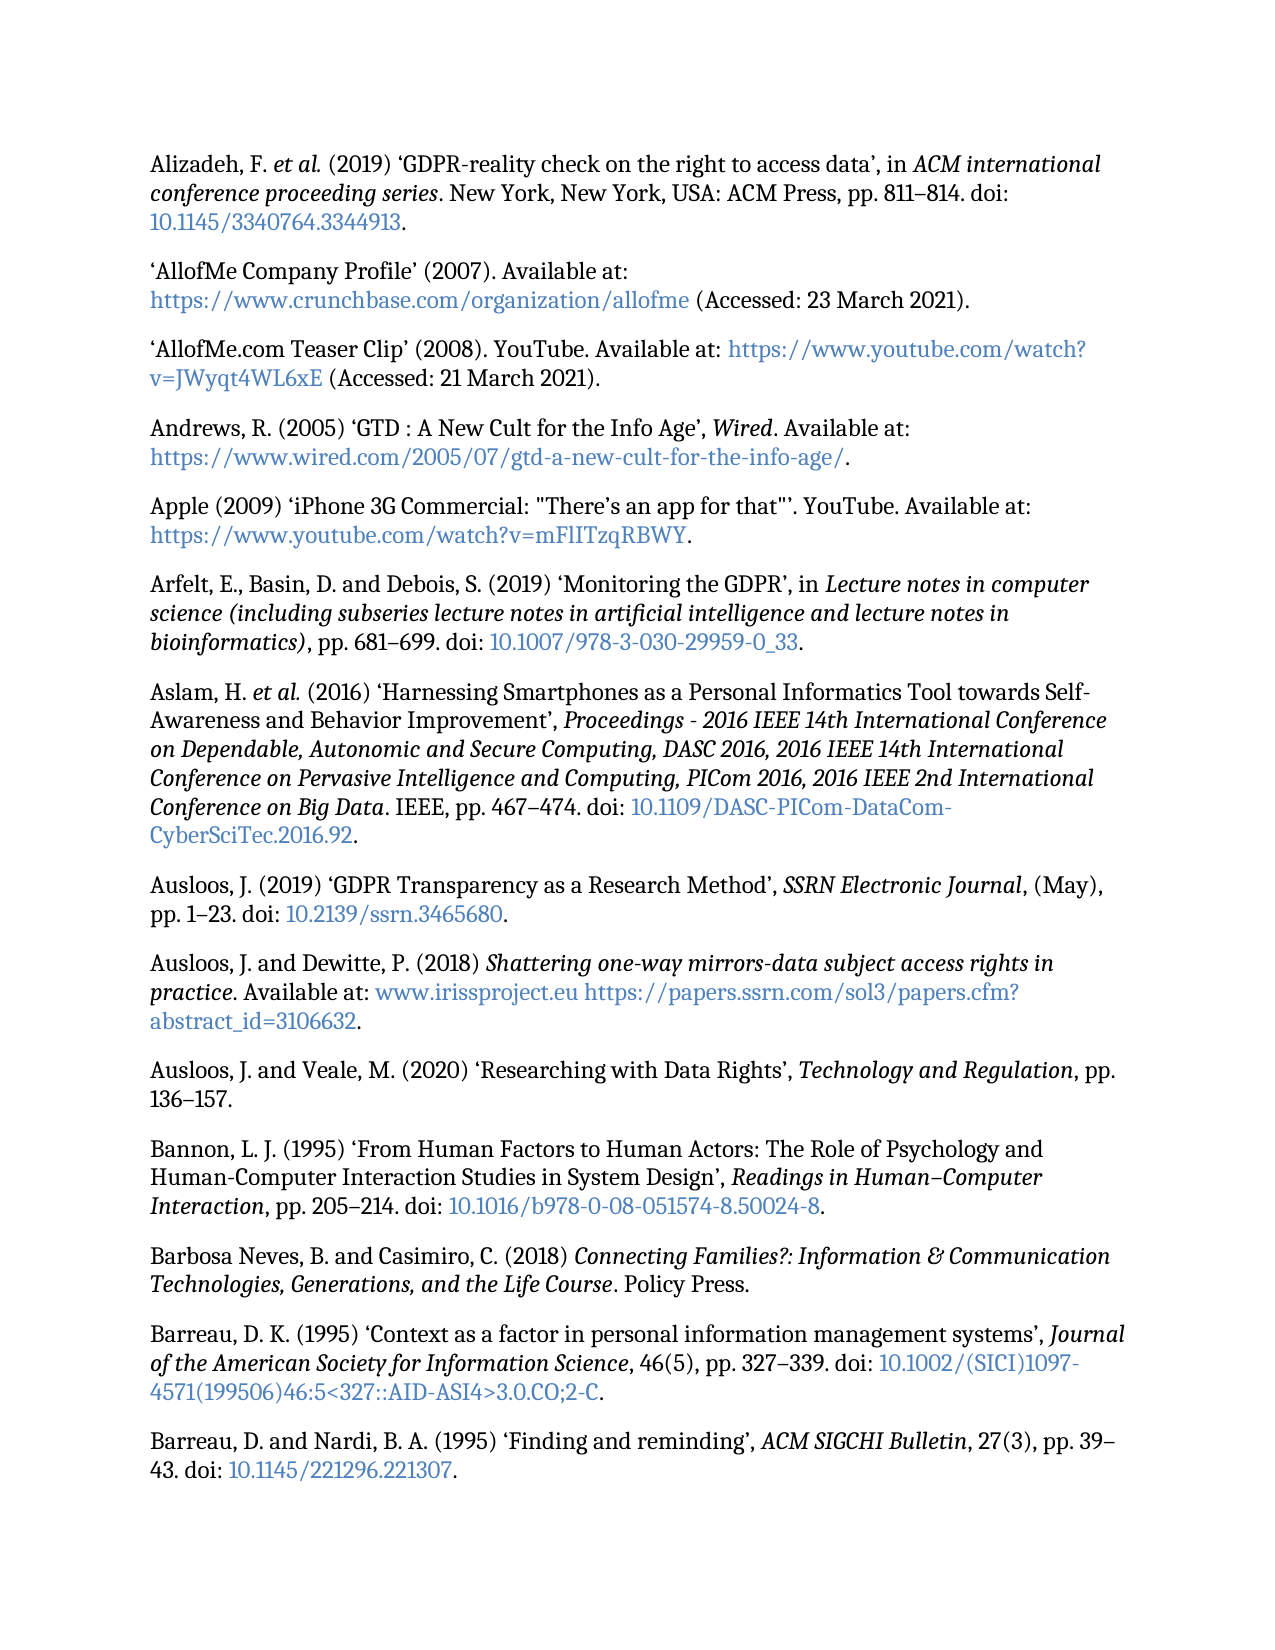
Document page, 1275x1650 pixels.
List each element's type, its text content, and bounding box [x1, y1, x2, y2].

text Apple (2009) ‘iPhone 3G Commercial: "There’s an app for that"’. YouTube. Available at: https://www.youtube.com/watch?v=mFlITzqRBWY. [150, 492, 1125, 549]
text Aslam, H. et al. (2016) ‘Harnessing Smartphones as a Personal Informatics Tool towards Self-Awareness and Behavior Improvement’, Proceedings - 2016 IEEE 14th International Conference on Dependable, Autonomic and Secure Computing, DASC 2016, 2016 IEEE 14th International Conference on Pervasive Intelligence and Computing, PICom 2016, 2016 IEEE 2nd International Conference on Big Data. IEEE, pp. 467–474. doi: 10.1109/DASC-PICom-DataCom-CyberSciTec.2016.92. [150, 677, 1125, 850]
text Barbosa Neves, B. and Casimiro, C. (2018) Connecting Families?: Information & Communication Technologies, Generations, and the Life Course. Policy Press. [150, 1242, 1125, 1299]
text Ausloos, J. (2019) ‘GDPR Transparency as a Research Method’, SSRN Electronic Journal, (May), pp. 1–23. doi: 10.2139/ssrn.3465680. [150, 871, 1125, 928]
text Andrews, R. (2005) ‘GTD : A New Cult for the Info Age’, Wired. Available at: https://www.wired.com/2005/07/gtd-a-new-cult-for-the-info-age/. [150, 414, 1125, 471]
text ‘AllofMe Company Profile’ (2007). Available at: https://www.crunchbase.com/organization/allofme (Accessed: 23 March 2021). [150, 257, 1125, 314]
text Barreau, D. and Nardi, B. A. (1995) ‘Finding and reminding’, ACM SIGCHI Bulletin, 27(3), pp. 39–43. doi: 10.1145/221296.221307. [150, 1427, 1125, 1484]
text Ausloos, J. and Dewitte, P. (2018) Shattering one-way mirrors-data subject access rights in practice. Available at: www.irissproject.eu https://papers.ssrn.com/sol3/papers.cfm?abstract_id=3106632. [150, 949, 1125, 1035]
text Bannon, L. J. (1995) ‘From Human Factors to Human Actors: The Role of Psychology and Human-Computer Interaction Studies in System Design’, Readings in Human–Computer Interaction, pp. 205–214. doi: 10.1016/b978-0-08-051574-8.50024-8. [150, 1134, 1125, 1221]
text Ausloos, J. and Veale, M. (2020) ‘Researching with Data Rights’, Technology and Regulation, pp. 136–157. [150, 1056, 1125, 1114]
text ‘AllofMe.com Teaser Clip’ (2008). YouTube. Available at: https://www.youtube.com/watch?v=JWyqt4WL6xE (Accessed: 21 March 2021). [150, 335, 1125, 393]
text Arfelt, E., Basin, D. and Debois, S. (2019) ‘Monitoring the GDPR’, in Lecture notes in computer science (including subseries lecture notes in artificial intelligence and lecture notes in bioinformatics), pp. 681–699. doi: 10.1007/978-3-030-29959-0_33. [150, 570, 1125, 657]
text Alizadeh, F. et al. (2019) ‘GDPR-reality check on the right to access data’, in ACM international conference proceeding series. New York, New York, USA: ACM Press, pp. 811–814. doi: 10.1145/3340764.3344913. [150, 150, 1125, 236]
text Barreau, D. K. (1995) ‘Context as a factor in personal information management systems’, Journal of the American Society for Information Science, 46(5), pp. 327–339. doi: 10.1002/(SICI)1097-4571(199506)46:5<327::AID-ASI4>3.0.CO;2-C. [150, 1320, 1125, 1406]
